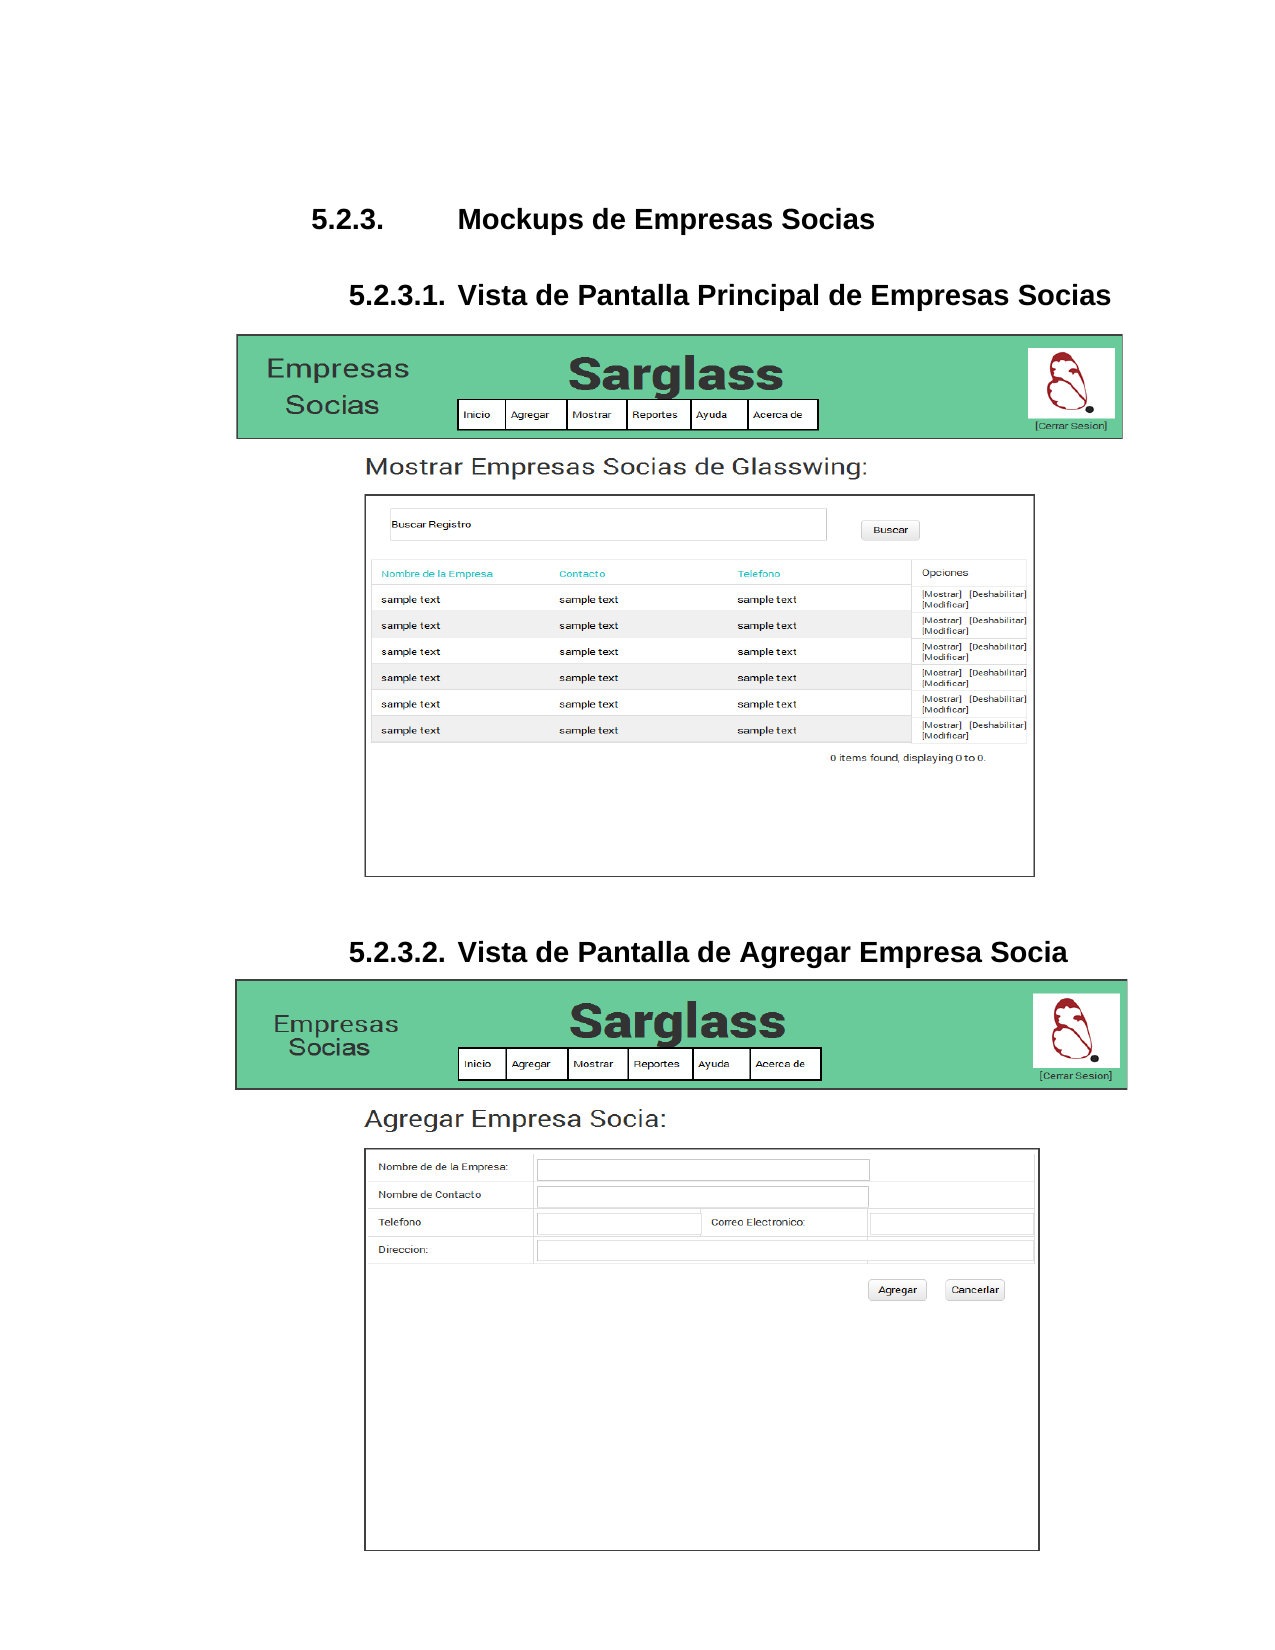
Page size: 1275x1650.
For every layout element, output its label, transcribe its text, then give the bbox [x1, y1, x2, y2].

subtitle Vista de Pantalla Principal de Empresas Socias [349, 277, 1127, 311]
picture [236, 334, 1123, 877]
subtitle Mockups de Empresas Socias [311, 202, 1127, 236]
picture [235, 979, 1128, 1551]
